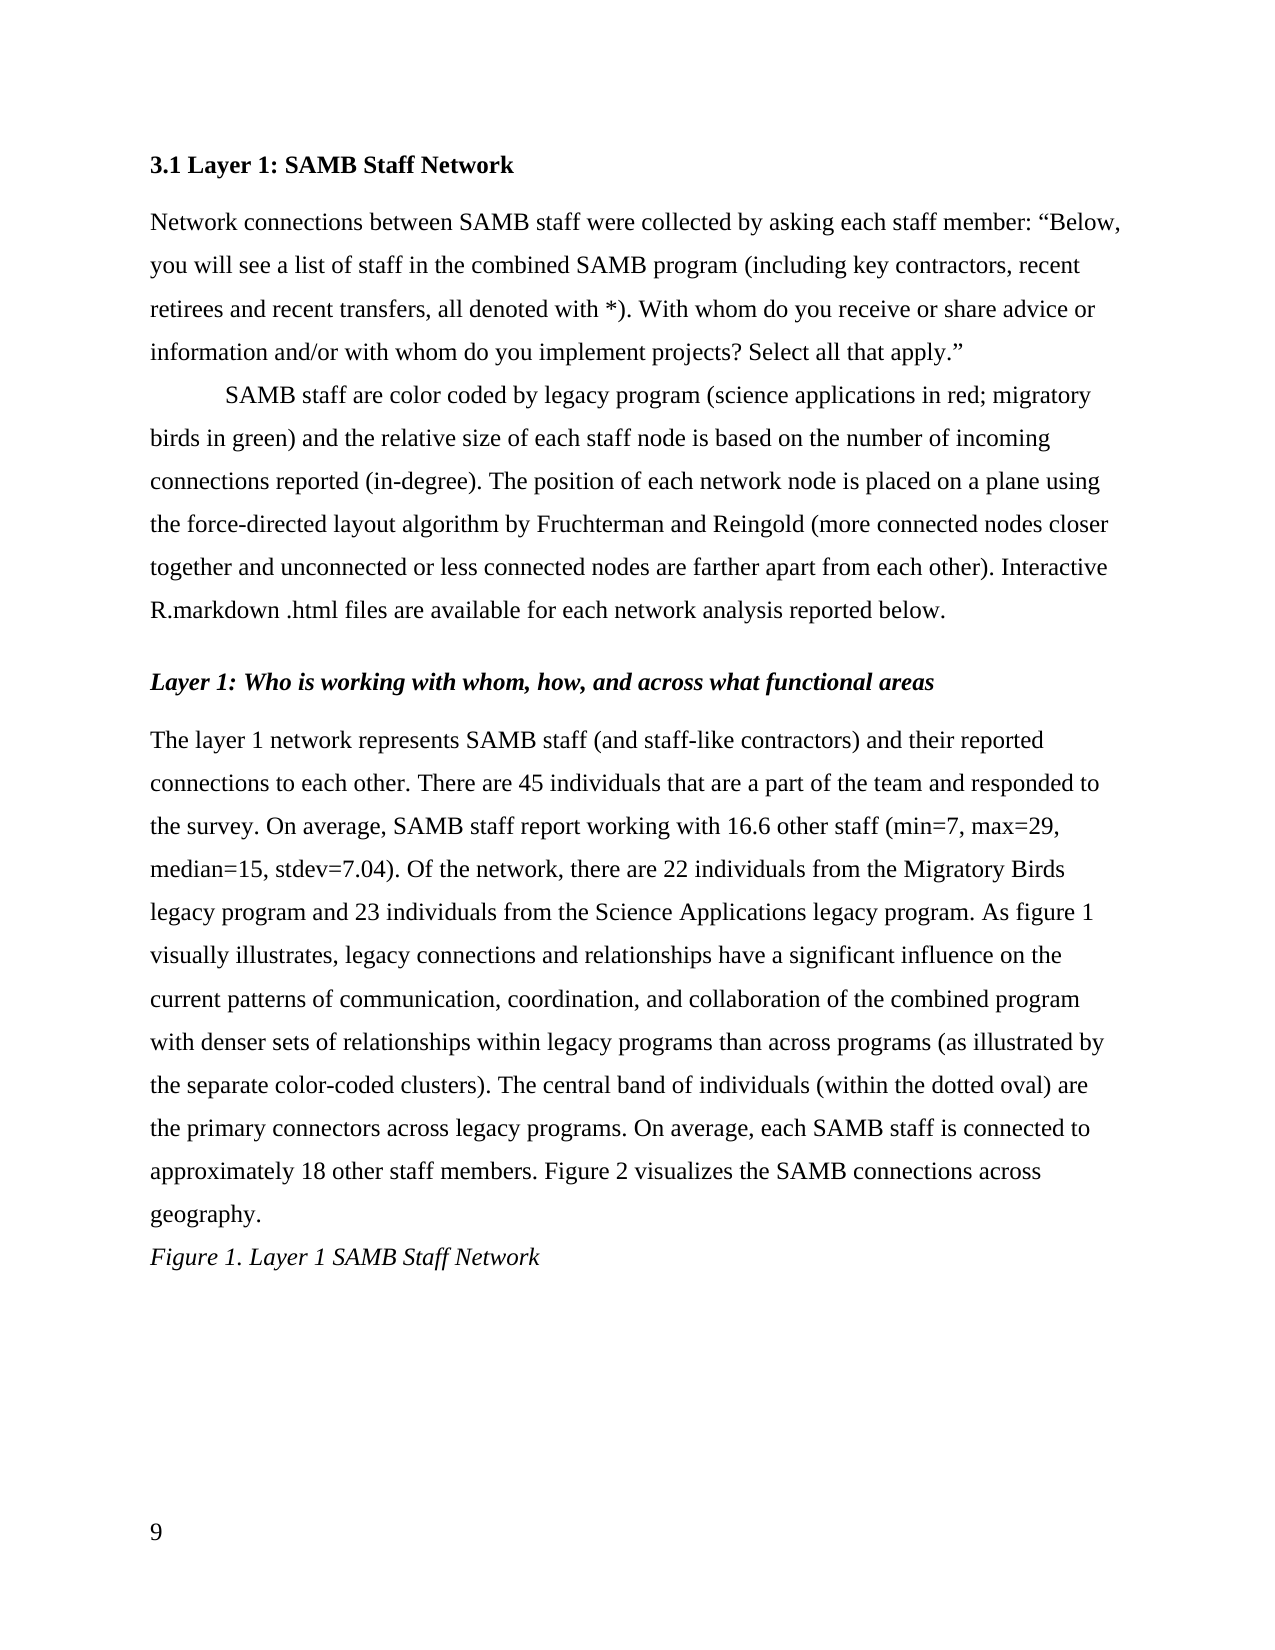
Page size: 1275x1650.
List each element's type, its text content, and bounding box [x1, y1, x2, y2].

text Network connections between SAMB staff were collected by asking each staff member: “Below, you will see a list of staff in the combined SAMB program (including key contractors, recent retirees and recent transfers, all denoted with *). With whom do you receive or share advice or information and/or with whom do you implement projects? Select all that apply.” [150, 207, 1125, 366]
text SAMB staff are color coded by legacy program (science applications in red; migratory birds in green) and the relative size of each staff node is based on the number of incoming connections reported (in-degree). The position of each network node is placed on a plane using the force-directed layout algorithm by Fruchterman and Reingold (more connected nodes closer together and unconnected or less connected nodes are farther apart from each other). Interactive R.markdown .html files are available for each network analysis reported below. [150, 380, 1125, 624]
text Figure 1. Layer 1 SAMB Staff Network [150, 1242, 1125, 1271]
text The layer 1 network represents SAMB staff (and staff-like contractors) and their reported connections to each other. There are 45 individuals that are a part of the team and responded to the survey. On average, SAMB staff report working with 16.6 other staff (min=7, max=29, median=15, stdev=7.04). Of the network, there are 22 individuals from the Migratory Birds legacy program and 23 individuals from the Science Applications legacy program. As figure 1 visually illustrates, legacy connections and relationships have a significant influence on the current patterns of communication, coordination, and collaboration of the combined program with denser sets of relationships within legacy programs than across programs (as illustrated by the separate color-coded clusters). The central band of individuals (within the dotted oval) are the primary connectors across legacy programs. On average, each SAMB staff is connected to approximately 18 other staff members. Figure 2 visualizes the SAMB connections across geography. [150, 725, 1125, 1228]
text 3.1 Layer 1: SAMB Staff Network [150, 150, 1125, 179]
text Layer 1: Who is working with whom, how, and across what functional areas [150, 667, 1125, 696]
